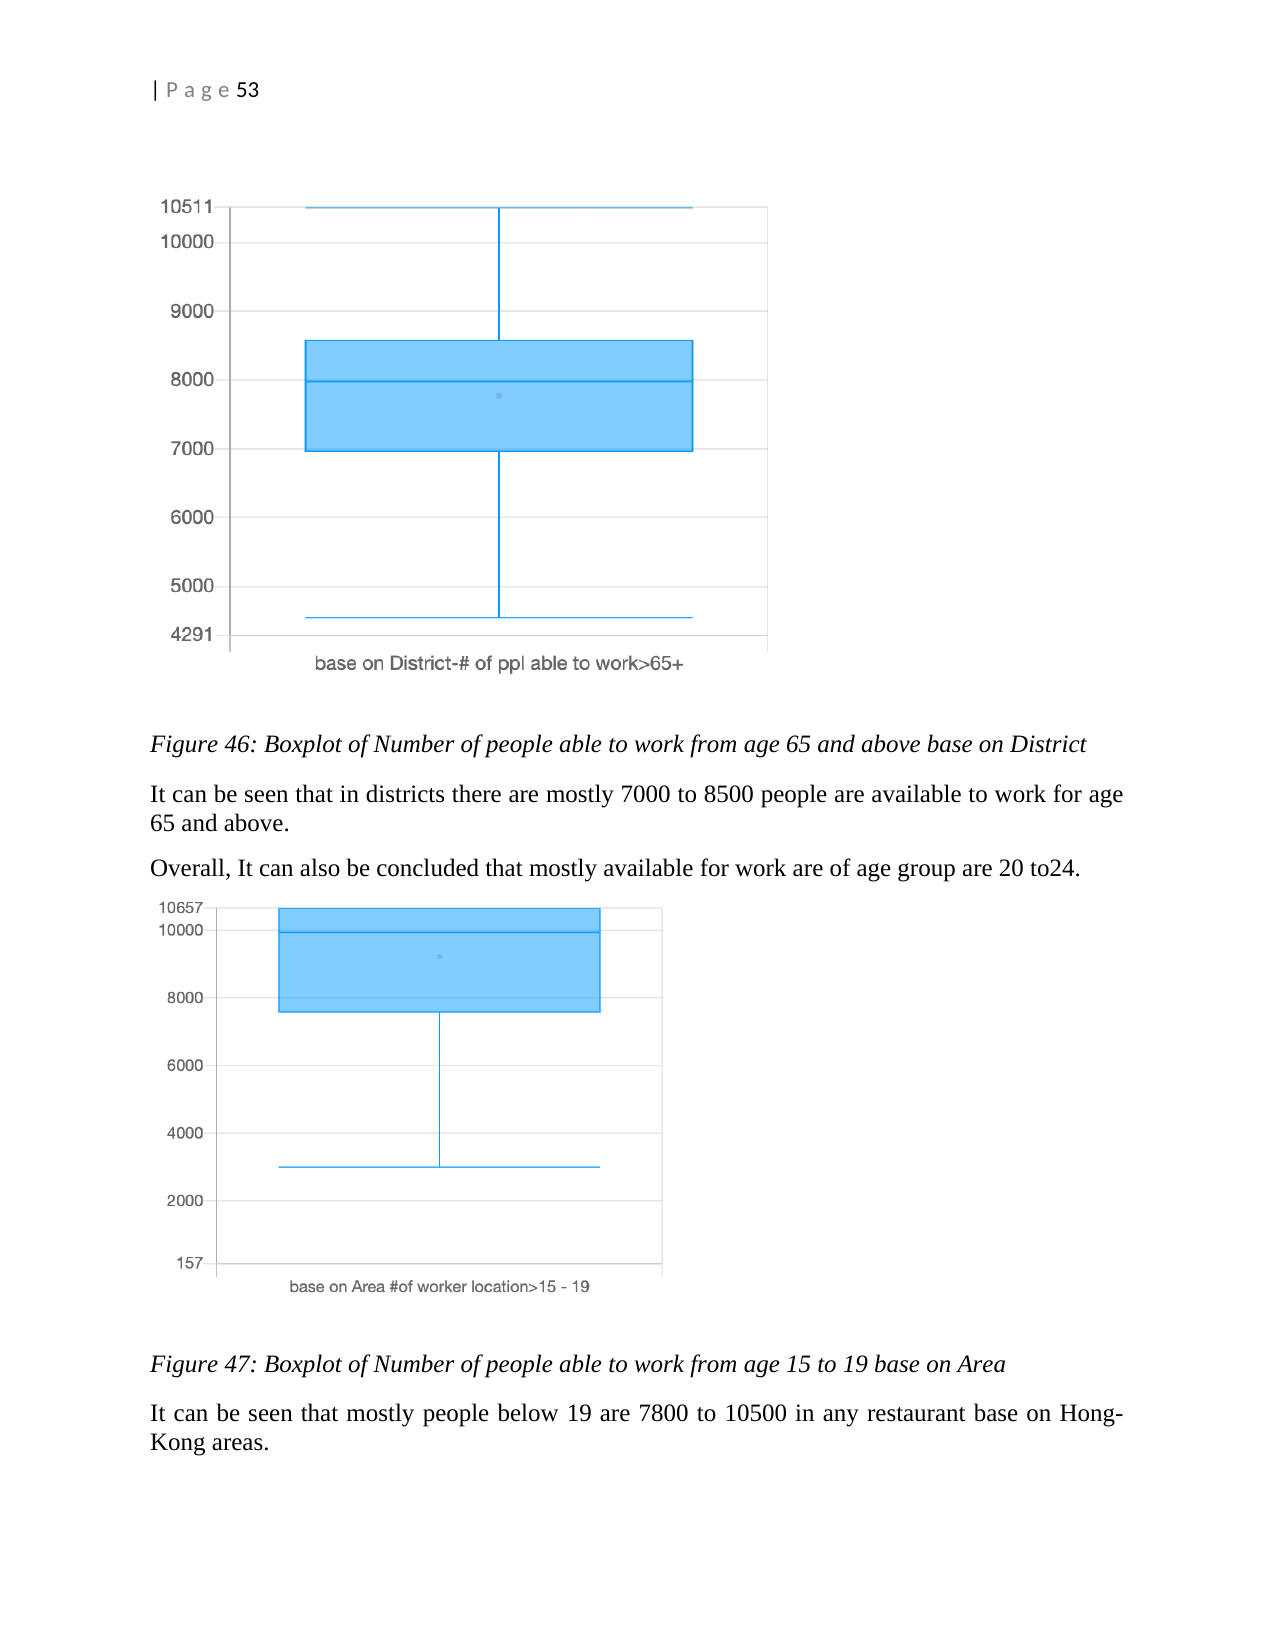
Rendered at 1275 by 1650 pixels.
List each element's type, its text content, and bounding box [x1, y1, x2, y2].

text Figure 47: Boxplot of Number of people able to work from age 15 to 19 base on Area [150, 1349, 1125, 1377]
picture [150, 898, 666, 1304]
text It can be seen that mostly people below 19 are 7800 to 10500 in any restaurant base on Hong-Kong areas. [150, 1398, 1125, 1456]
text Figure 46: Boxplot of Number of people able to work from age 65 and above base on District [150, 729, 1125, 758]
picture [150, 195, 772, 684]
text Overall, It can also be concluded that mostly available for work are of age group are 20 to24. [150, 853, 1125, 882]
text It can be seen that in districts there are mostly 7000 to 8500 people are available to work for age 65 and above. [150, 779, 1125, 836]
